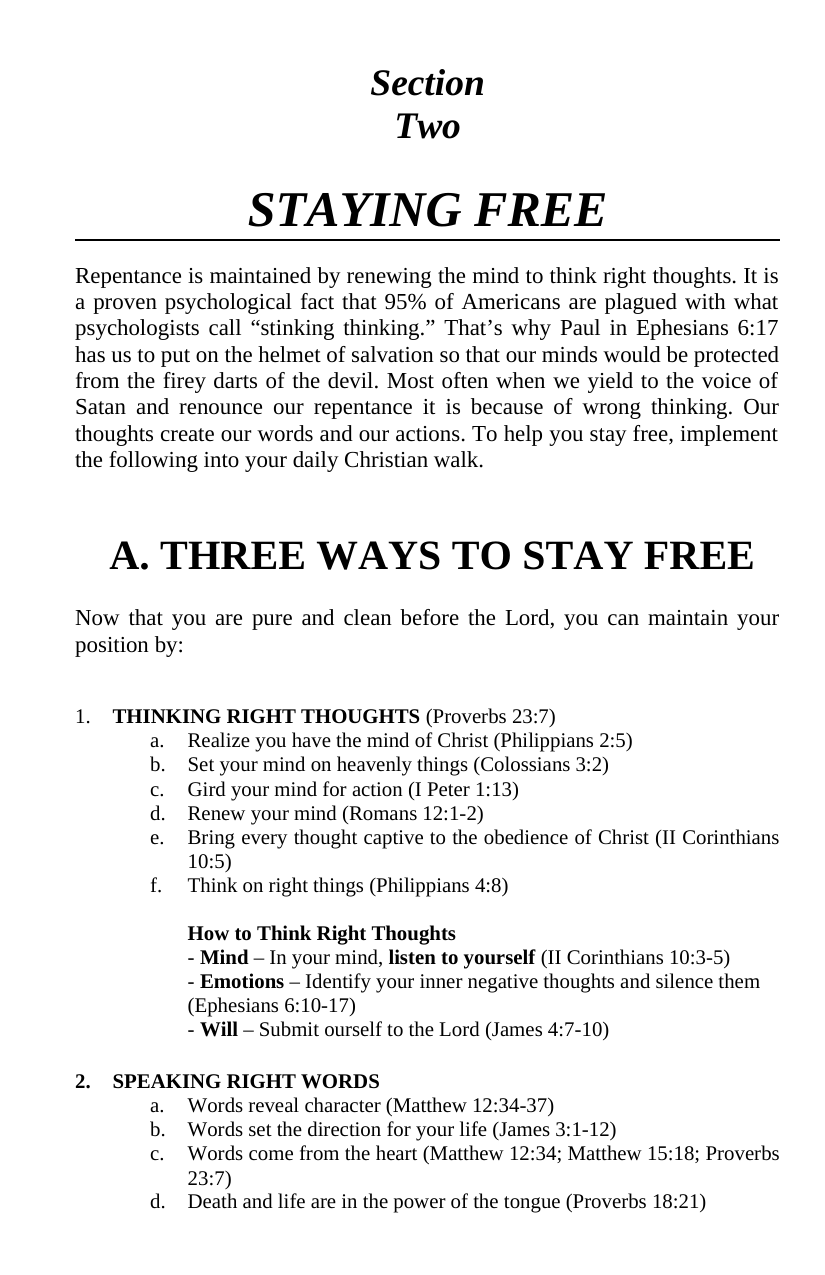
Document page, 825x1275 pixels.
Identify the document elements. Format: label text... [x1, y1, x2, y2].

list Realize you have the mind of Christ (Philippians 2:5) [150, 728, 780, 752]
list Gird your mind for action (I Peter 1:13) [150, 776, 780, 801]
text Repentance is maintained by renewing the mind to think right thoughts. It is a proven psychological fact that 95% of Americans are plagued with what psychologists call “stinking thinking.” That’s why Paul in Ephesians 6:17 has us to put on the helmet of salvation so that our minds would be protected from the firey darts of the devil. Most often when we yield to the voice of Satan and renounce our repentance it is because of wrong thinking. Our thoughts create our words and our actions. To help you stay free, implement the following into your daily Christian walk. [75, 262, 780, 473]
list Death and life are in the power of the tongue (Proverbs 18:21) [150, 1189, 780, 1213]
list Words set the direction for your life (James 3:1-12) [150, 1117, 780, 1141]
list Bring every thought captive to the obedience of Christ (II Corinthians 10:5) [150, 824, 780, 873]
text Two [75, 103, 780, 146]
list Set your mind on heavenly things (Colossians 3:2) [150, 752, 780, 776]
text Section [75, 60, 780, 103]
list Words reveal character (Matthew 12:34-37) [150, 1093, 780, 1117]
list Think on right things (Philippians 4:8) How to Think Right Thoughts - Mind – In your mind, listen to yourself (II Corinthians 10:3-5) - Emotions – Identify your inner negative thoughts and silence them (Ephesians 6:10-17) - Will – Submit ourself to the Lord (James 4:7-10) [150, 873, 780, 1069]
list Words come from the heart (Matthew 12:34; Matthew 15:18; Proverbs 23:7) [150, 1141, 780, 1189]
text A. THREE WAYS TO STAY FREE [84, 530, 780, 578]
list SPEAKING RIGHT WORDS [75, 1069, 780, 1093]
list Renew your mind (Romans 12:1-2) [150, 801, 780, 824]
list THINKING RIGHT THOUGHTS (Proverbs 23:7) [75, 704, 780, 728]
text Now that you are pure and clean before the Lord, you can maintain your position by: [75, 604, 780, 657]
text STAYING FREE [75, 180, 780, 239]
